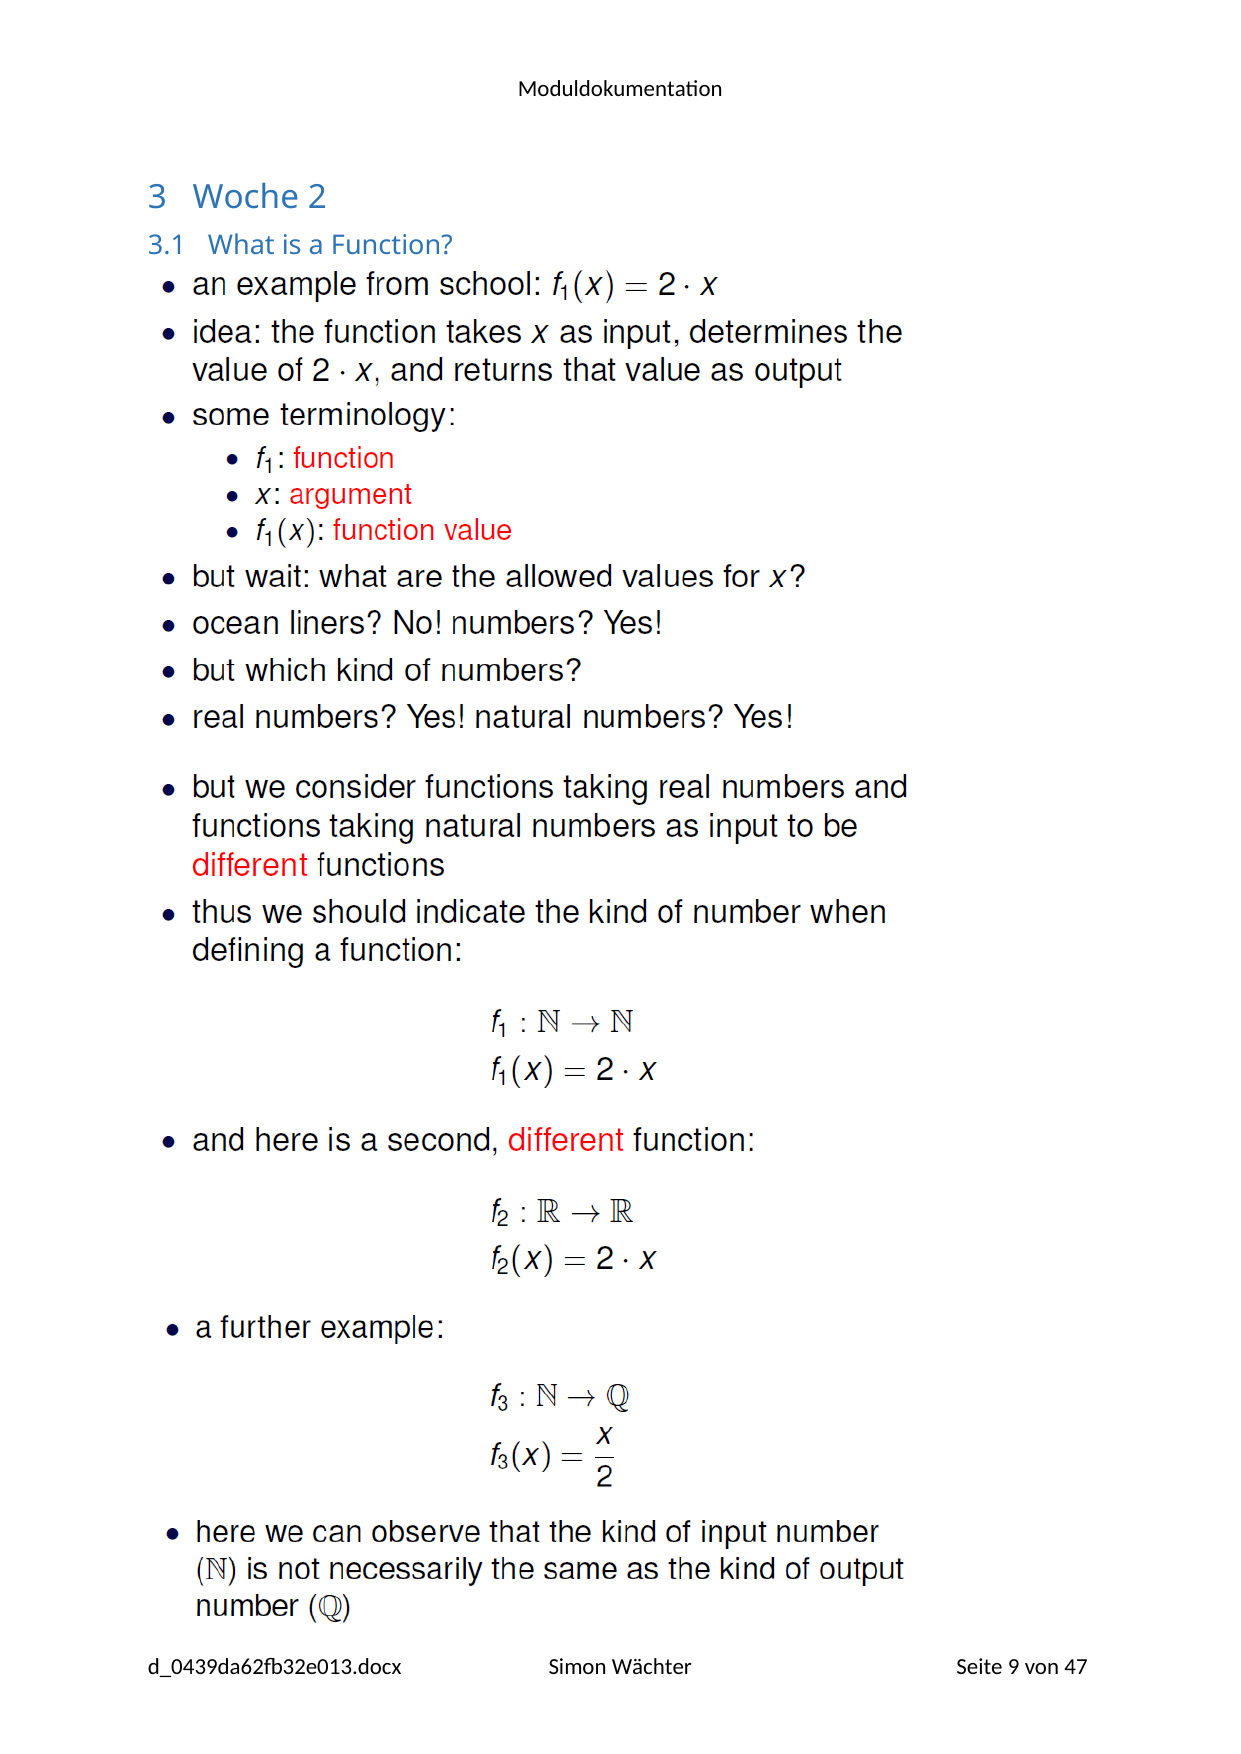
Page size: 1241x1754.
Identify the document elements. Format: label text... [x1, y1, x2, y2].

subtitle What is a Function? [148, 226, 1093, 263]
picture [147, 763, 926, 1284]
picture [147, 265, 914, 745]
subtitle Woche 2 [148, 173, 1093, 218]
picture [147, 1302, 947, 1634]
